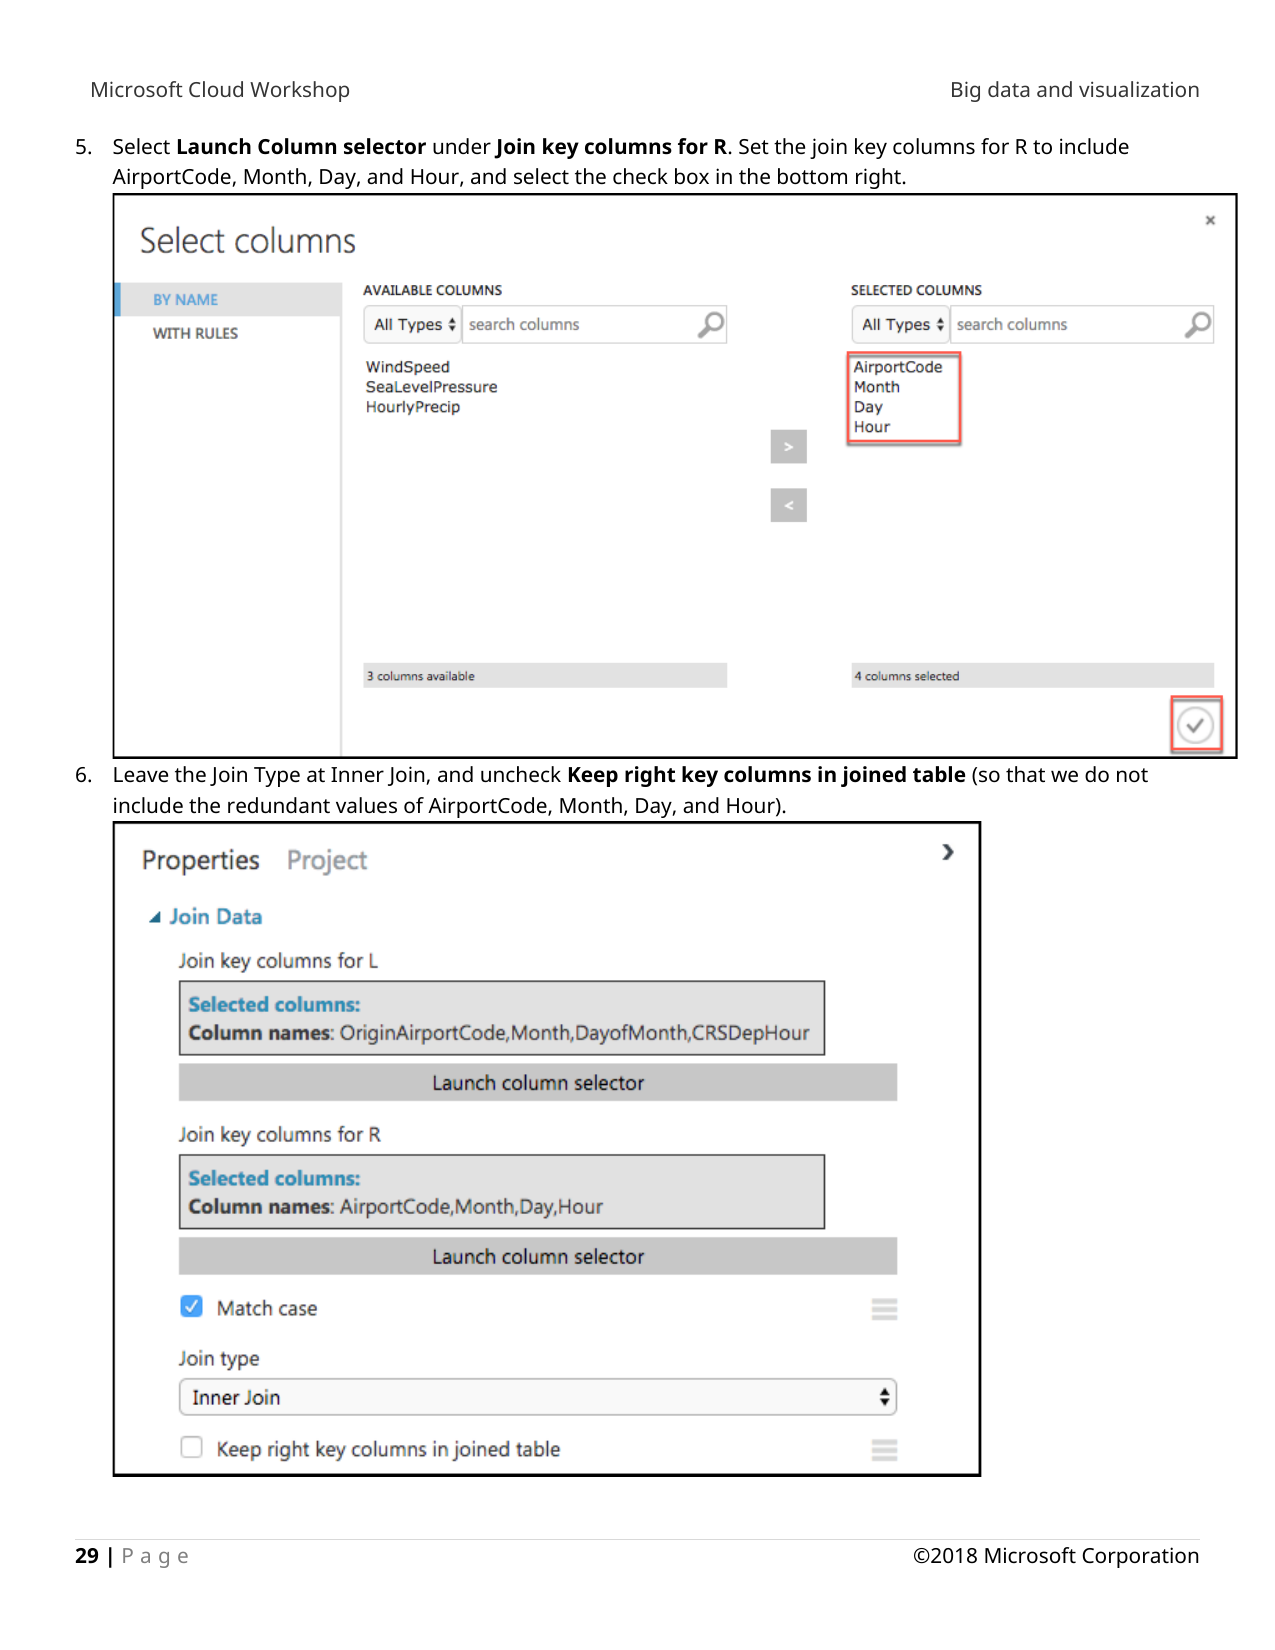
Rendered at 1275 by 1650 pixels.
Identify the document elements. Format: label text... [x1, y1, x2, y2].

picture [112, 193, 1238, 759]
picture [112, 821, 982, 1477]
